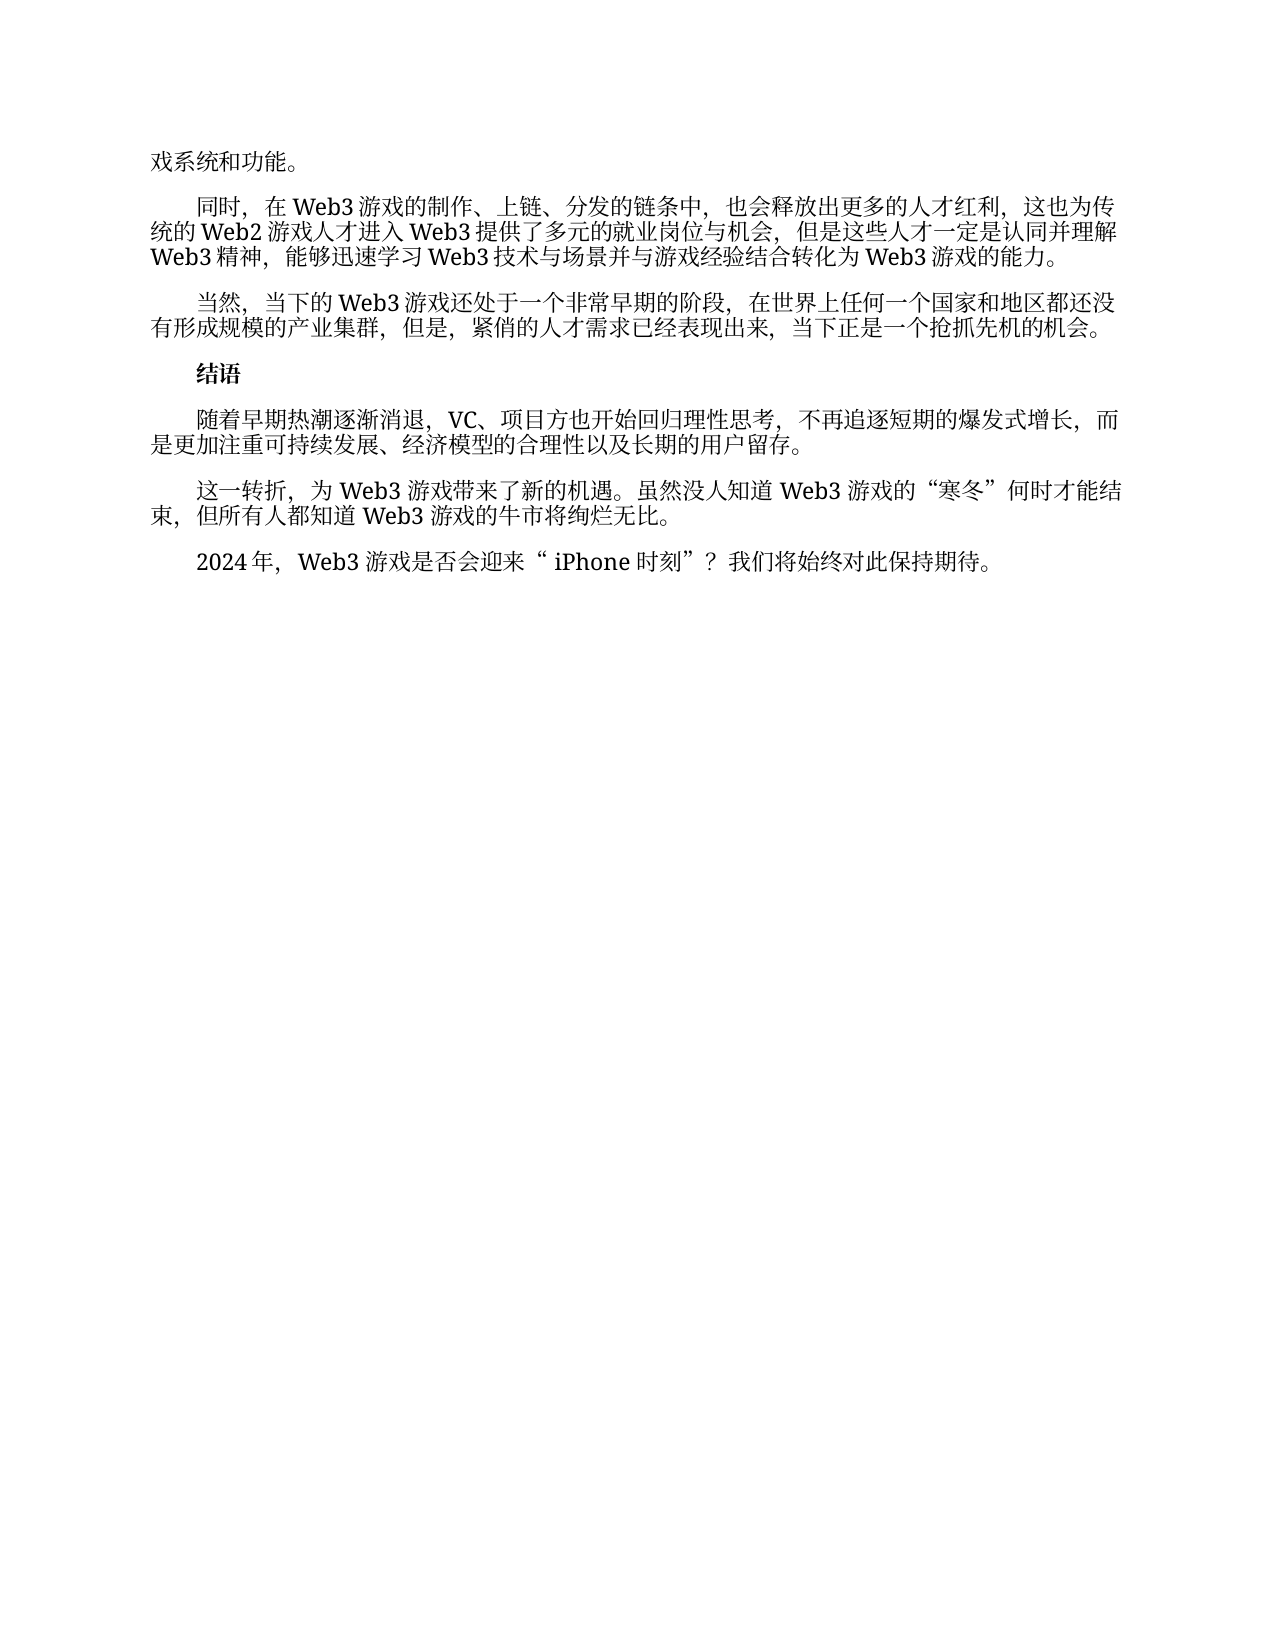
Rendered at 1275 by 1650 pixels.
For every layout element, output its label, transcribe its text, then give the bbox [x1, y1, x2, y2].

text 2024年，Web3 游戏是否会迎来“ iPhone 时刻”？我们将始终对此保持期待。 [150, 550, 1125, 575]
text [150, 150, 1125, 175]
text 这一转折，为 Web3 游戏带来了新的机遇。虽然没人知道 Web3 游戏的“寒冬”何时才能结束，但所有人都知道 Web3 游戏的牛市将绚烂无比。 [150, 479, 1125, 529]
text 当然，当下的Web3游戏还处于一个非常早期的阶段，在世界上任何一个国家和地区都还没有形成规模的产业集群，但是，紧俏的人才需求已经表现出来，当下正是一个抢抓先机的机会。 [150, 292, 1125, 342]
text 同时，在Web3游戏的制作、上链、分发的链条中，也会释放出更多的人才红利，这也为传统的Web2游戏人才进入Web3提供了多元的就业岗位与机会，但是这些人才一定是认同并理解Web3精神，能够迅速学习Web3技术与场景并与游戏经验结合转化为Web3游戏的能力。 [150, 196, 1125, 271]
text 结语 [150, 362, 1125, 387]
text 随着早期热潮逐渐消退，VC、项目方也开始回归理性思考，不再追逐短期的爆发式增长，而是更加注重可持续发展、经济模型的合理性以及长期的用户留存。 [150, 408, 1125, 458]
